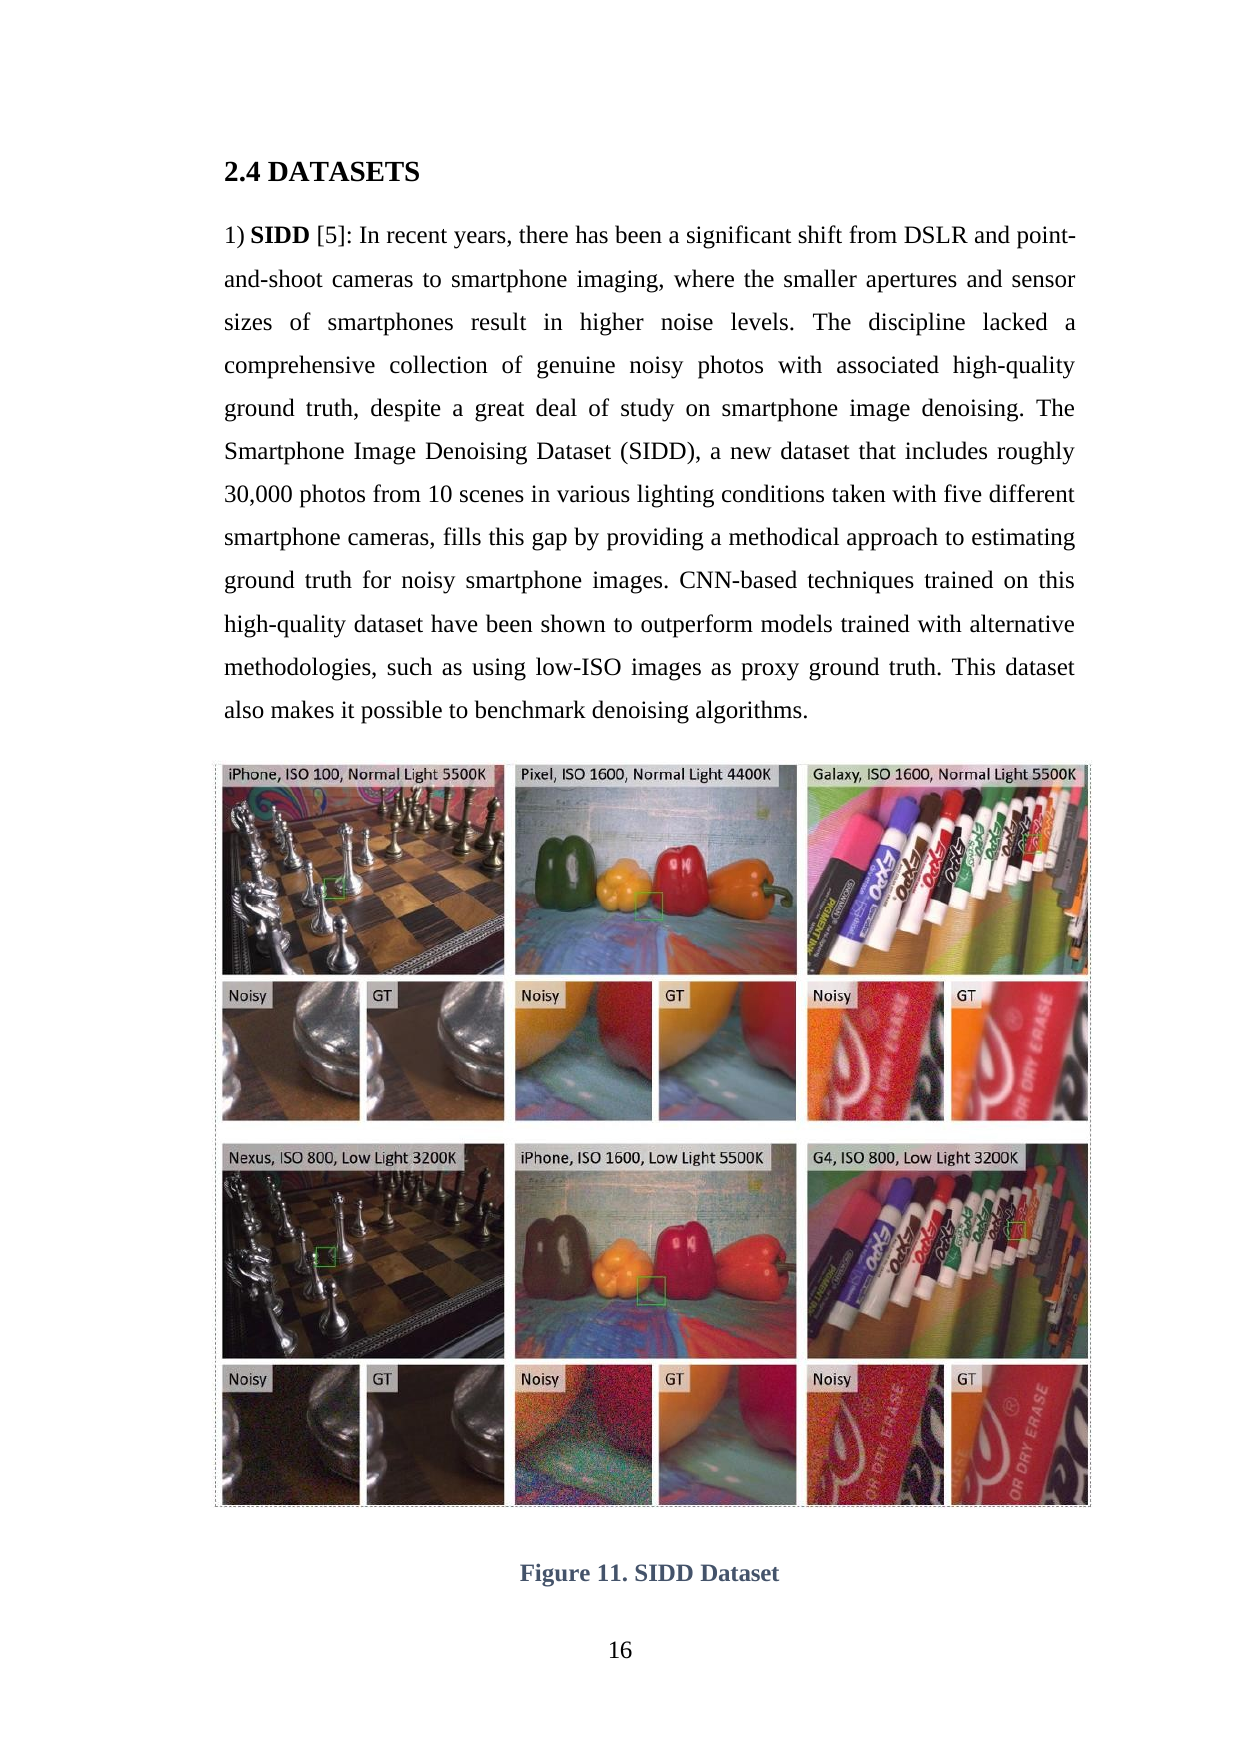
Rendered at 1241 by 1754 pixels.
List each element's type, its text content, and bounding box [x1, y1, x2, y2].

list SIDD [5]: In recent years, there has been a significant shift from DSLR and point-and-shoot cameras to smartphone imaging, where the smaller apertures and sensor sizes of smartphones result in higher noise levels. The discipline lacked a comprehensive collection of genuine noisy photos with associated high-quality ground truth, despite a great deal of study on smartphone image denoising. The Smartphone Image Denoising Dataset (SIDD), a new dataset that includes roughly 30,000 photos from 10 scenes in various lighting conditions taken with five different smartphone cameras, fills this gap by providing a methodical approach to estimating ground truth for noisy smartphone images. CNN-based techniques trained on this high-quality dataset have been shown to outperform models trained with alternative methodologies, such as using low-ISO images as proxy ground truth. This dataset also makes it possible to benchmark denoising algorithms. [224, 221, 1076, 724]
text Figure 11. SIDD Dataset [221, 1558, 1078, 1587]
picture [211, 760, 1093, 1509]
subtitle DATASETS [224, 154, 1092, 188]
